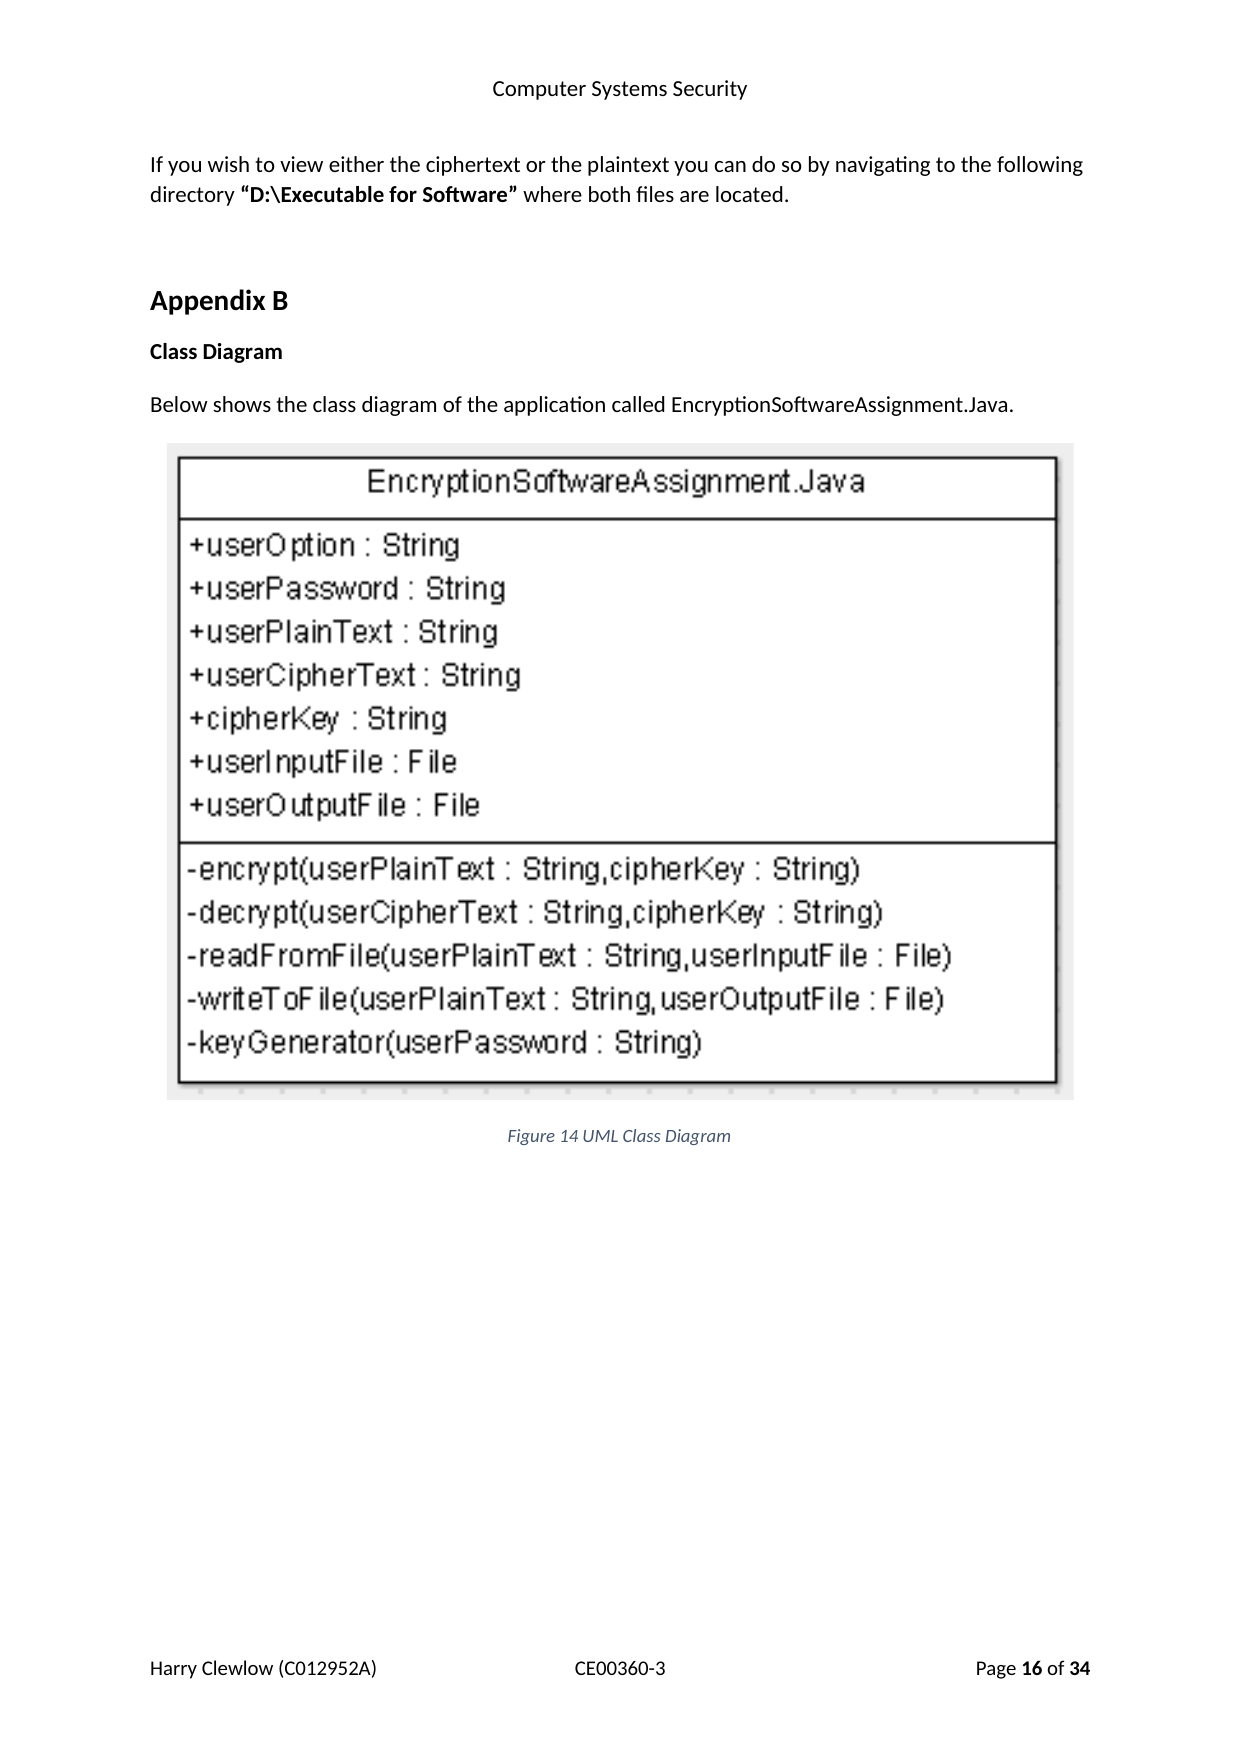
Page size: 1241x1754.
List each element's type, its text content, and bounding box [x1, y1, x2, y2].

text Below shows the class diagram of the application called EncryptionSoftwareAssignment.Java. [150, 390, 1090, 418]
text Figure 14 UML Class Diagram [150, 1124, 1090, 1147]
picture [166, 443, 1074, 1100]
text If you wish to view either the ciphertext or the plaintext you can do so by navigating to the following directory “D:\Executable for Software” where both files are located. [150, 150, 1090, 208]
text Appendix B [150, 282, 1090, 318]
text Class Diagram [150, 337, 1090, 365]
